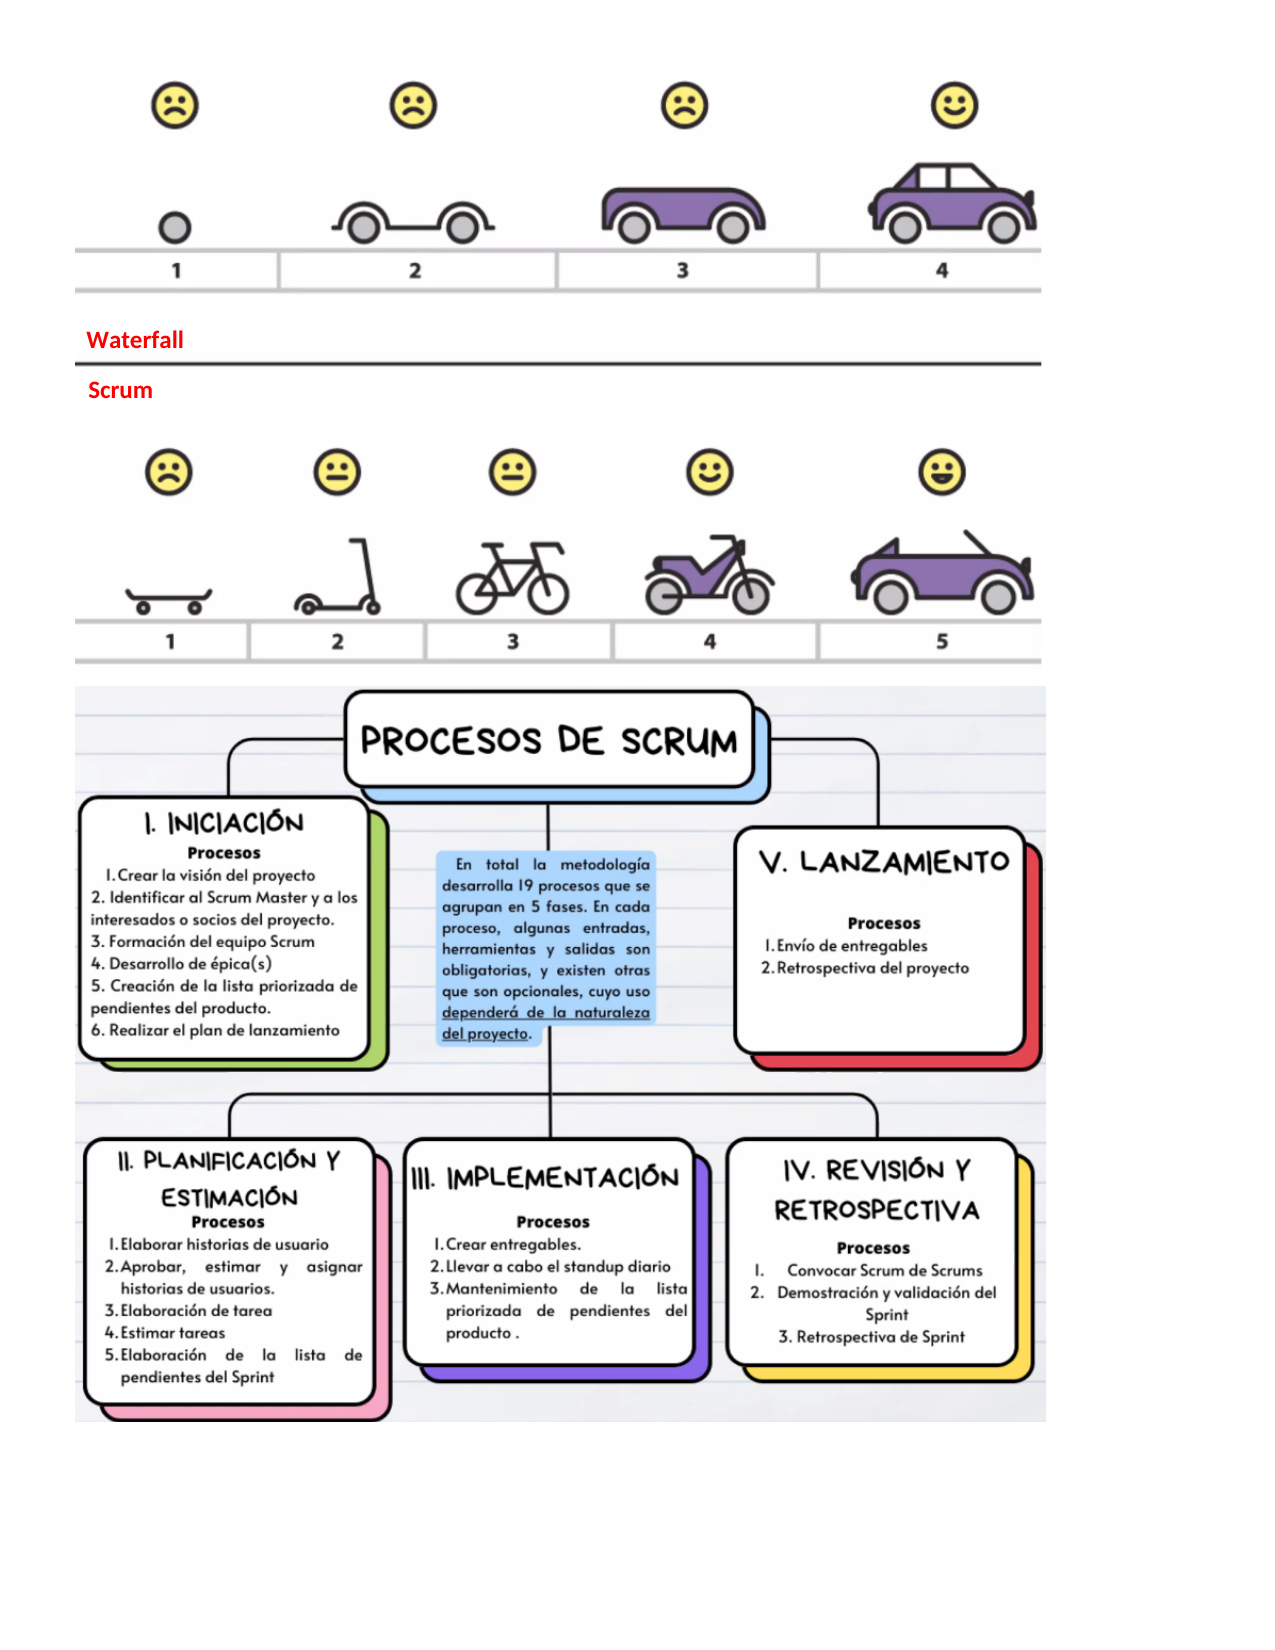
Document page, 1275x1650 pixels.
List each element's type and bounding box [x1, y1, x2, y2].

picture [75, 686, 1047, 1422]
picture [75, 75, 1042, 671]
